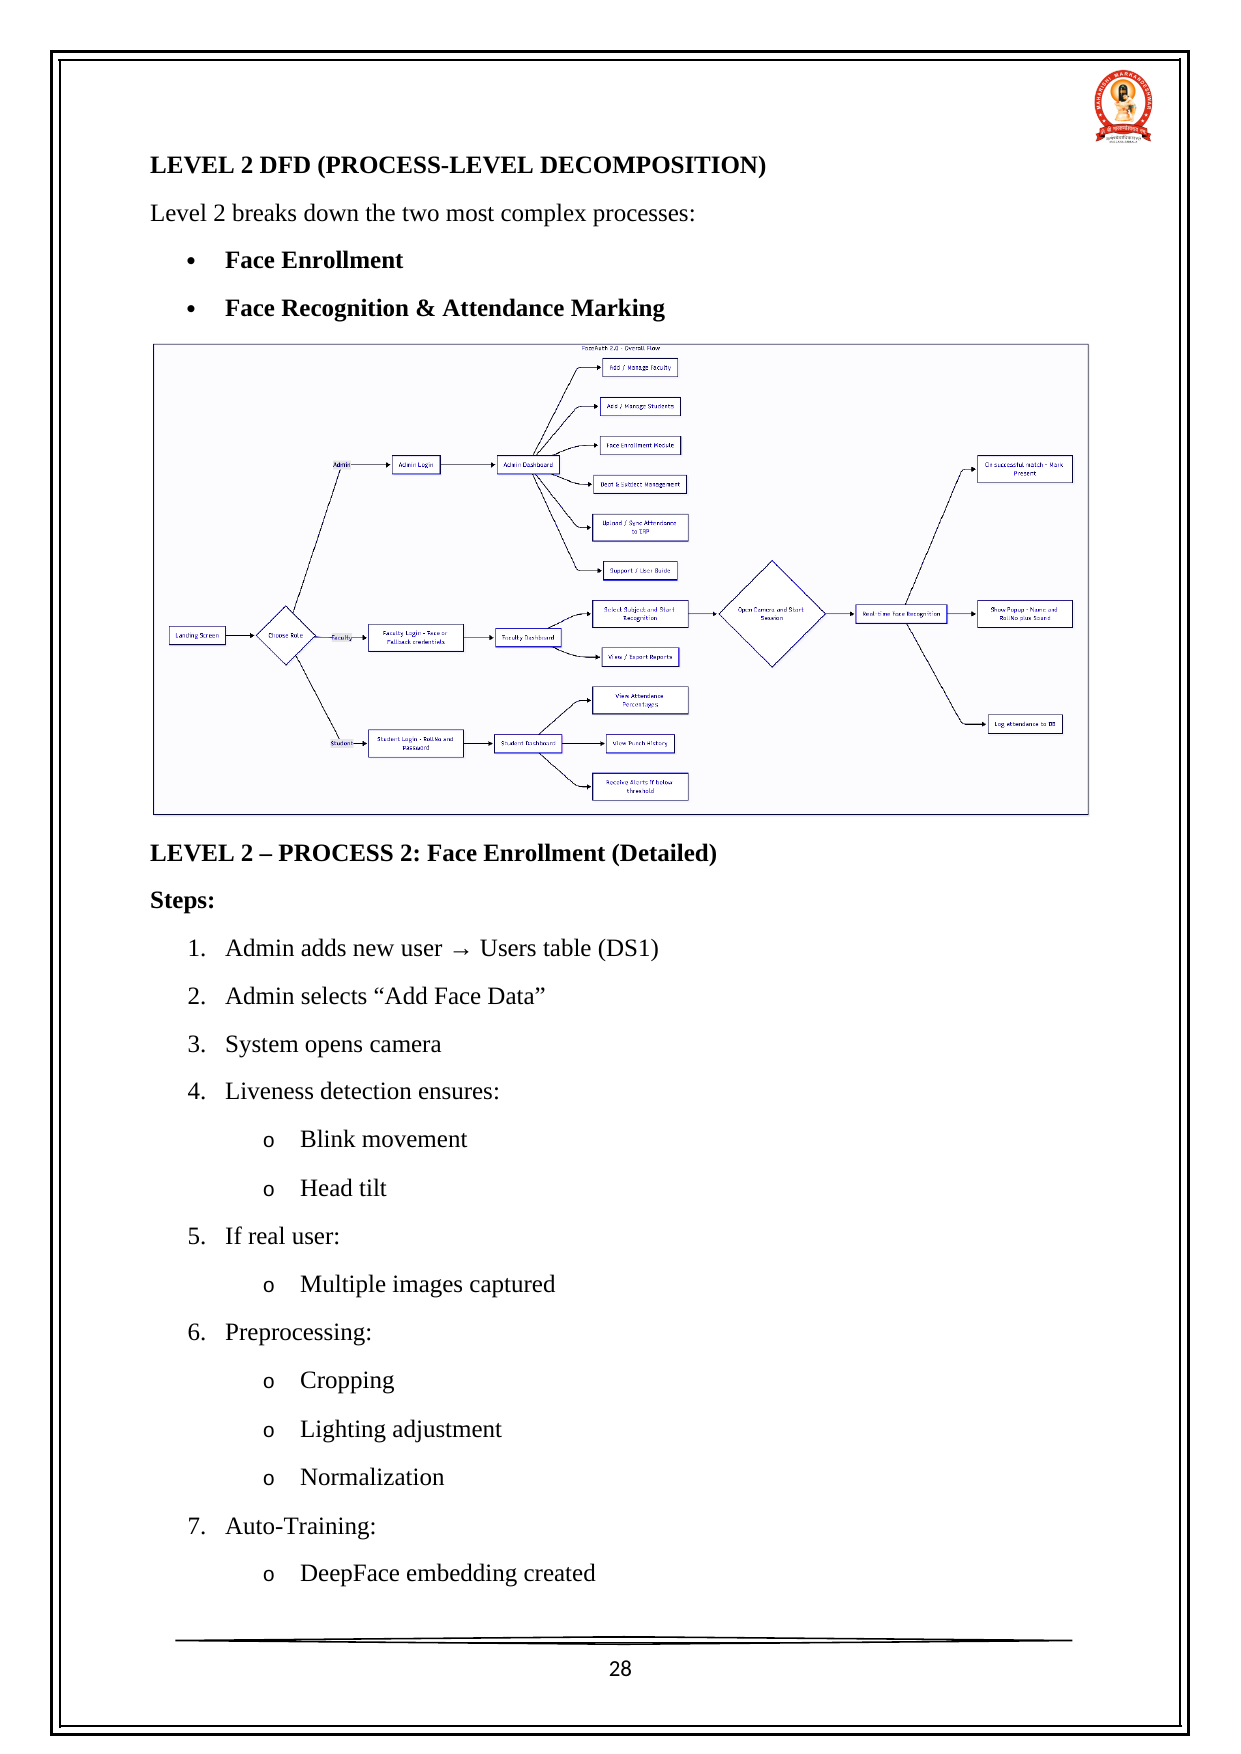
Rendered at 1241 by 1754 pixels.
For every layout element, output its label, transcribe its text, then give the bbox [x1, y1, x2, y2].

list System opens camera [187, 1029, 1090, 1057]
list Preprocessing: [187, 1317, 1090, 1346]
picture [150, 340, 1091, 818]
list Normalization [262, 1462, 1090, 1492]
list Blink movement [262, 1124, 1090, 1154]
list Face Enrollment [187, 245, 1090, 274]
list Admin adds new user → Users table (DS1) [187, 933, 1090, 962]
list Head tilt [262, 1173, 1090, 1202]
list Auto-Training: [187, 1511, 1090, 1539]
list Face Recognition & Attendance Marking [187, 293, 1090, 322]
list If real user: [187, 1221, 1090, 1250]
list Liveness detection ensures: [187, 1076, 1090, 1105]
list Multiple images captured [262, 1269, 1090, 1298]
text Level 2 breaks down the two most complex processes: [150, 198, 1090, 226]
list Lighting adjustment [262, 1414, 1090, 1443]
list Admin selects “Add Face Data” [187, 981, 1090, 1010]
text LEVEL 2 DFD (PROCESS-LEVEL DECOMPOSITION) [150, 150, 1090, 179]
picture [1090, 68, 1155, 146]
list DeepFace embedding created [262, 1558, 1090, 1588]
text LEVEL 2 – PROCESS 2: Face Enrollment (Detailed) [150, 838, 1090, 867]
text Steps: [150, 886, 1090, 914]
list Cropping [262, 1365, 1090, 1395]
